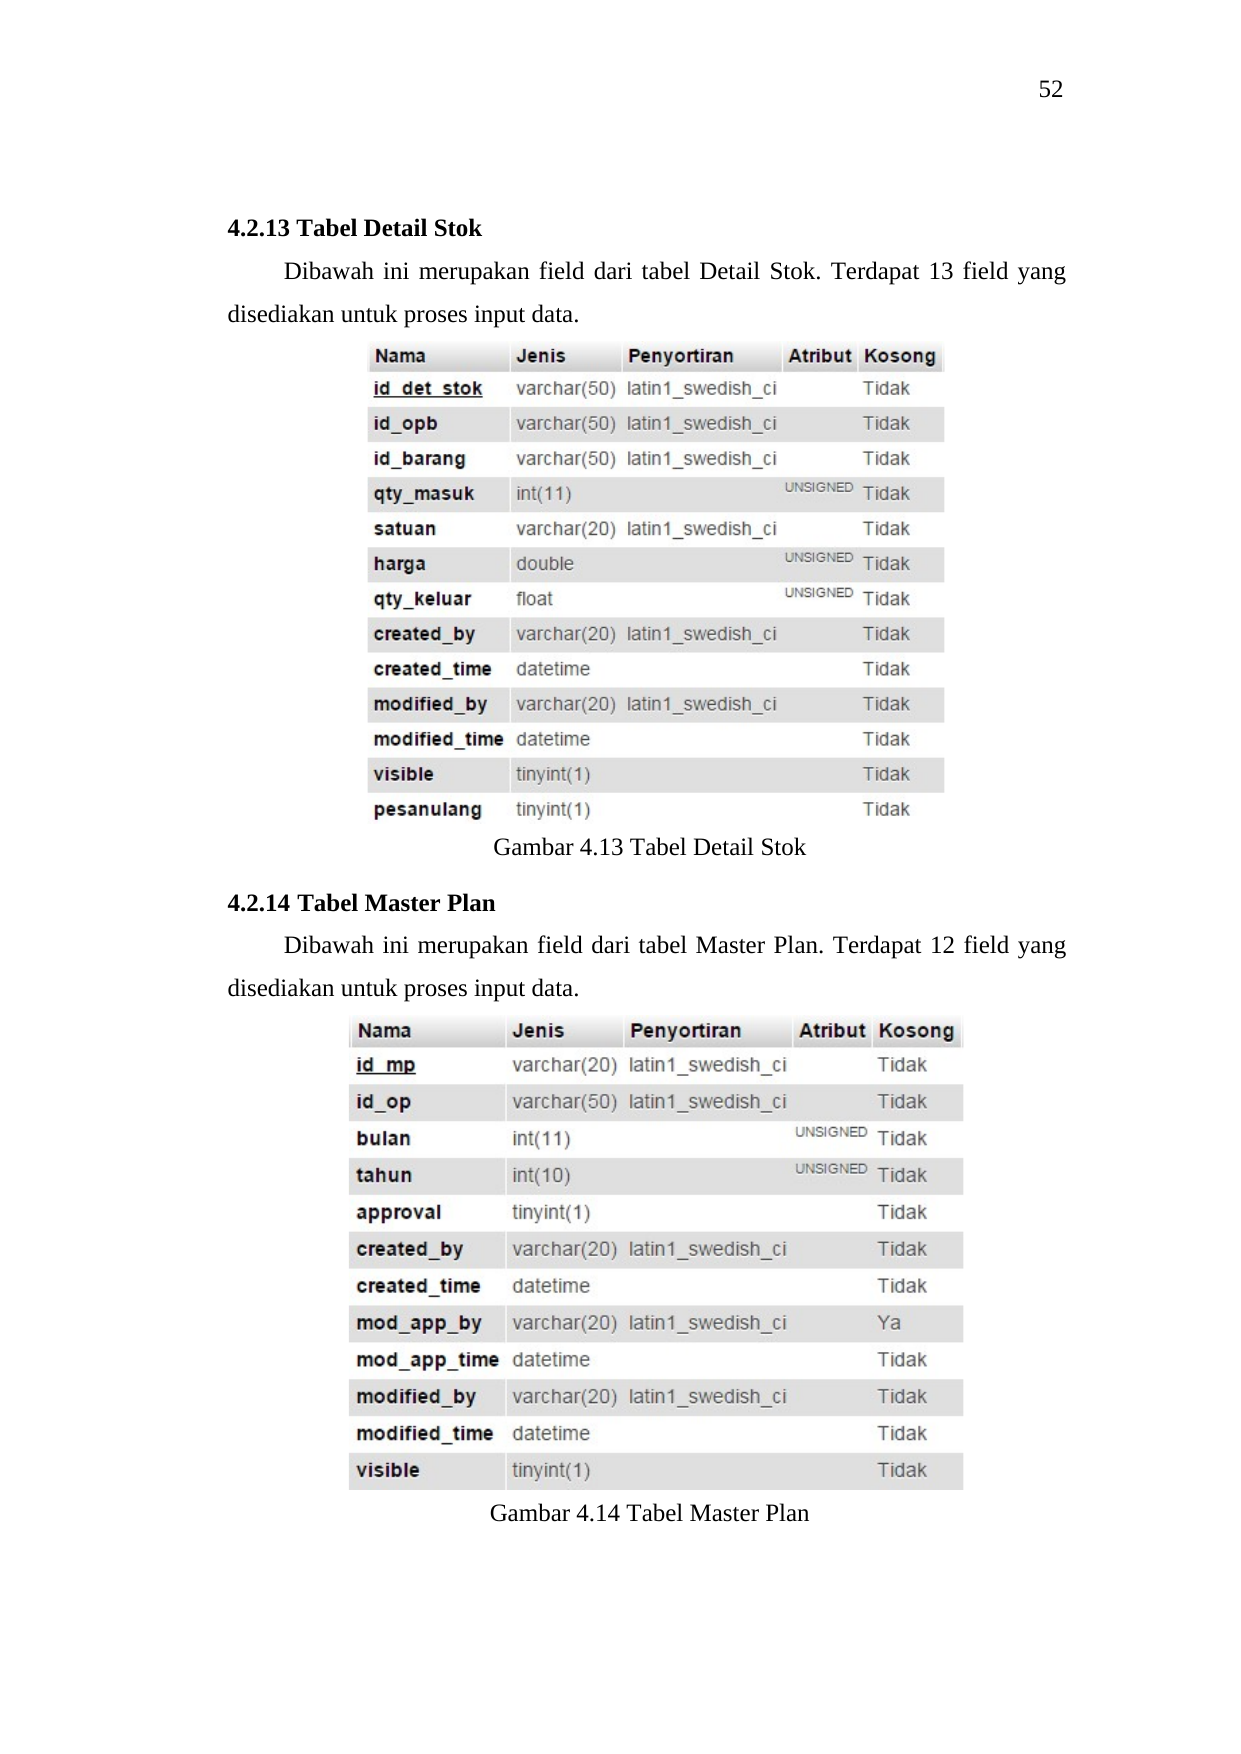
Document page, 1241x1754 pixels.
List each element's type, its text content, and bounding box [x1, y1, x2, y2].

subtitle 4.2.14 Tabel Master Plan [227, 888, 1069, 916]
text Gambar 4.14 Tabel Master Plan [319, 1498, 980, 1526]
text Gambar 4.13 Tabel Detail Stok [319, 832, 981, 860]
text Dibawah ini merupakan field dari tabel Detail Stok. Terdapat 13 field yang disediakan untuk proses input data. [227, 256, 1068, 327]
picture [348, 1015, 964, 1490]
text Dibawah ini merupakan field dari tabel Master Plan. Terdapat 12 field yang disediakan untuk proses input data. [227, 930, 1068, 1001]
subtitle 4.2.13 Tabel Detail Stok [227, 213, 1069, 242]
picture [367, 341, 945, 824]
